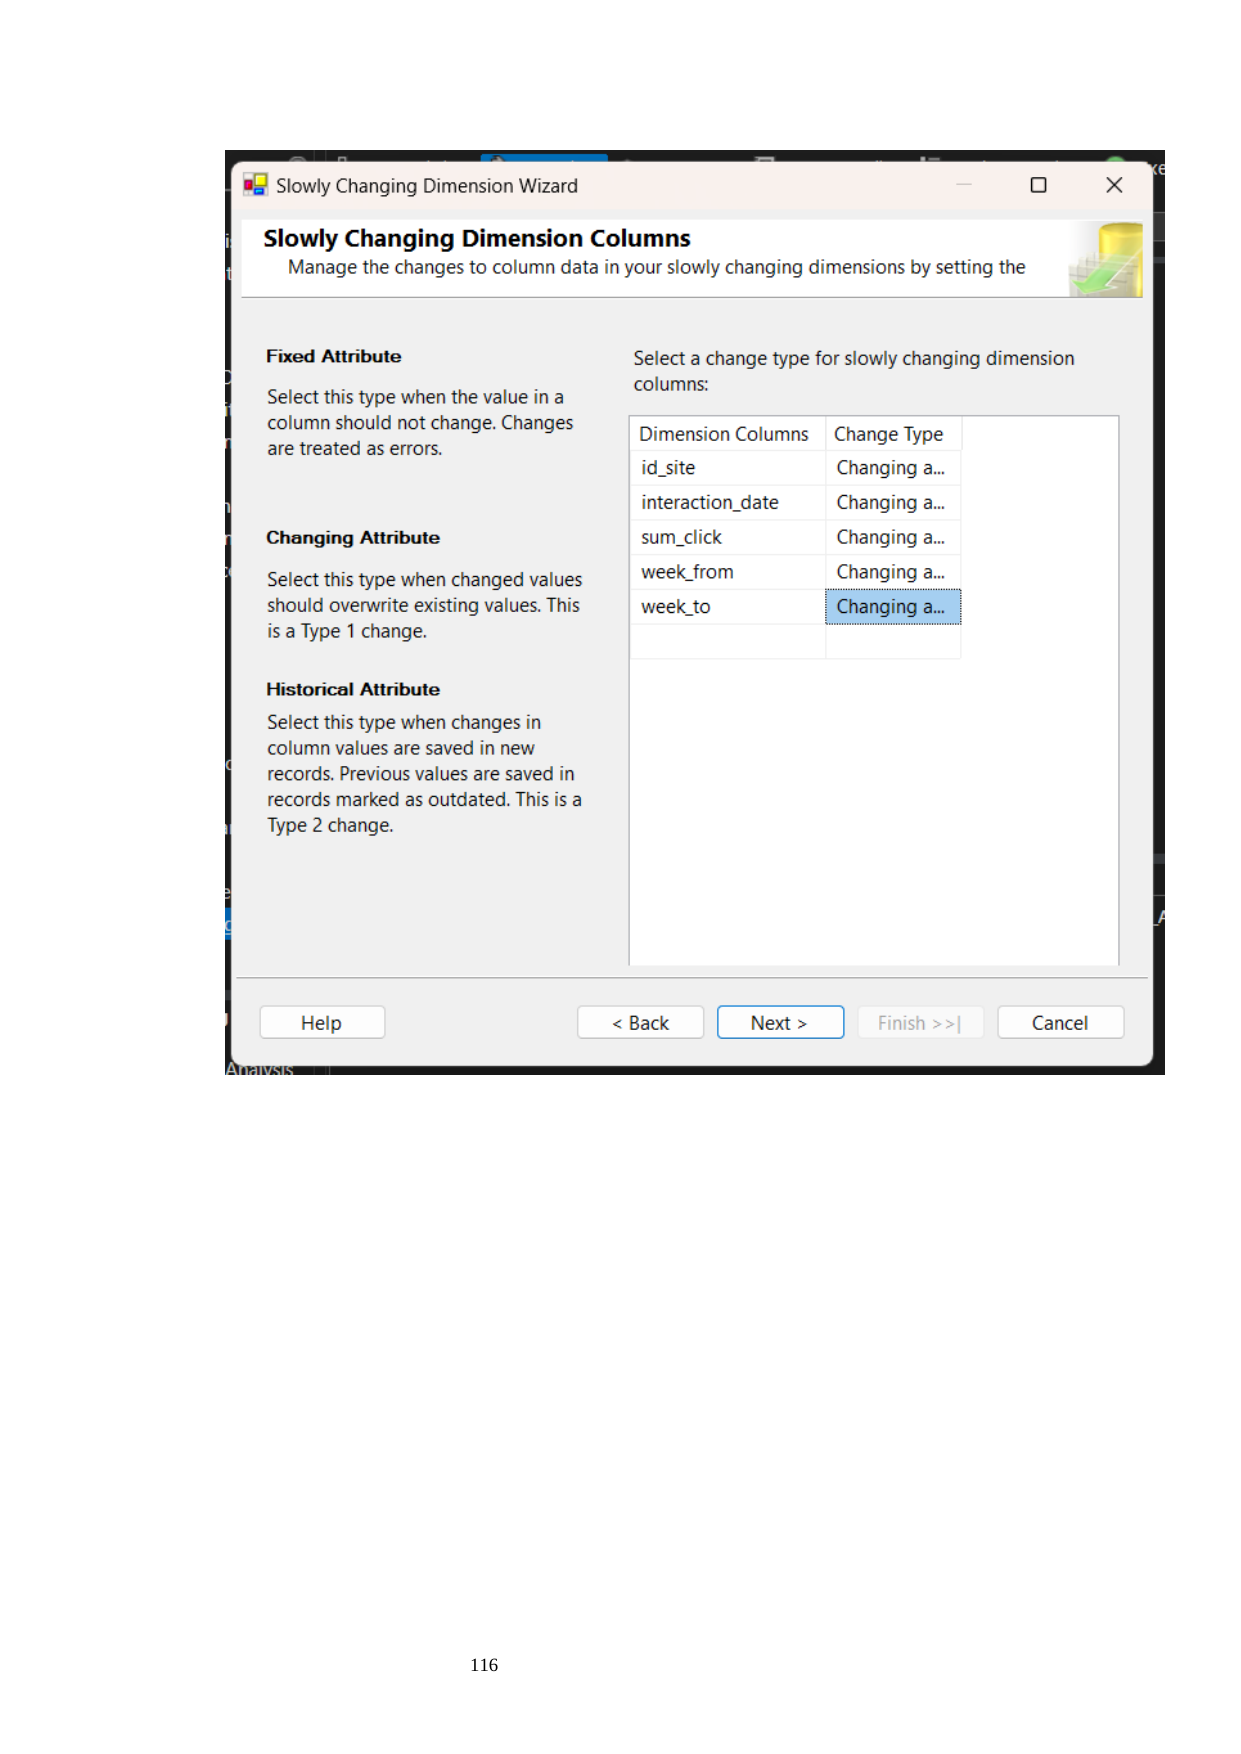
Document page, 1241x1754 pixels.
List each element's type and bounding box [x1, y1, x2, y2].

picture [225, 150, 1165, 1075]
